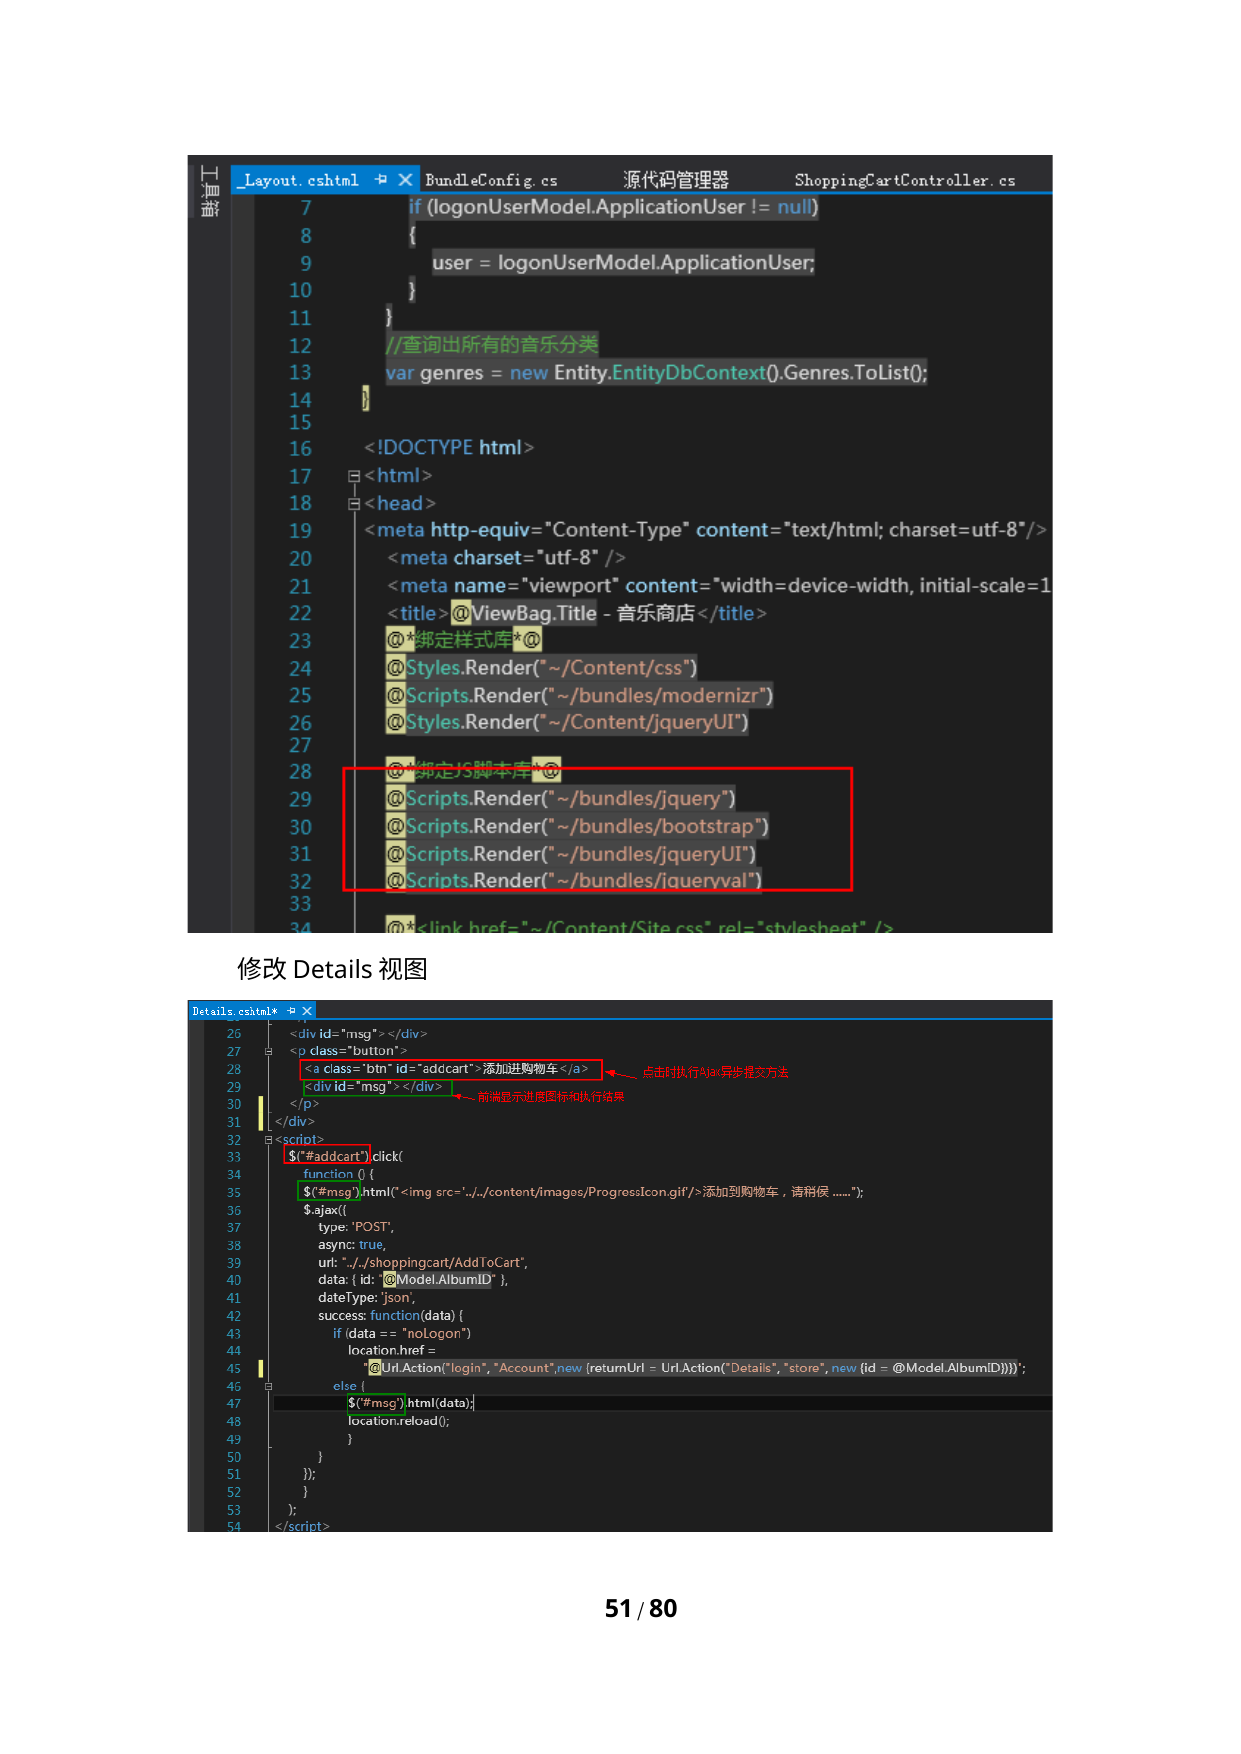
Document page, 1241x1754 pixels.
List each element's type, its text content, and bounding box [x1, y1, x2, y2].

picture [187, 1000, 1053, 1532]
text 修改Details视图 [187, 936, 1053, 1000]
picture [187, 155, 1053, 933]
